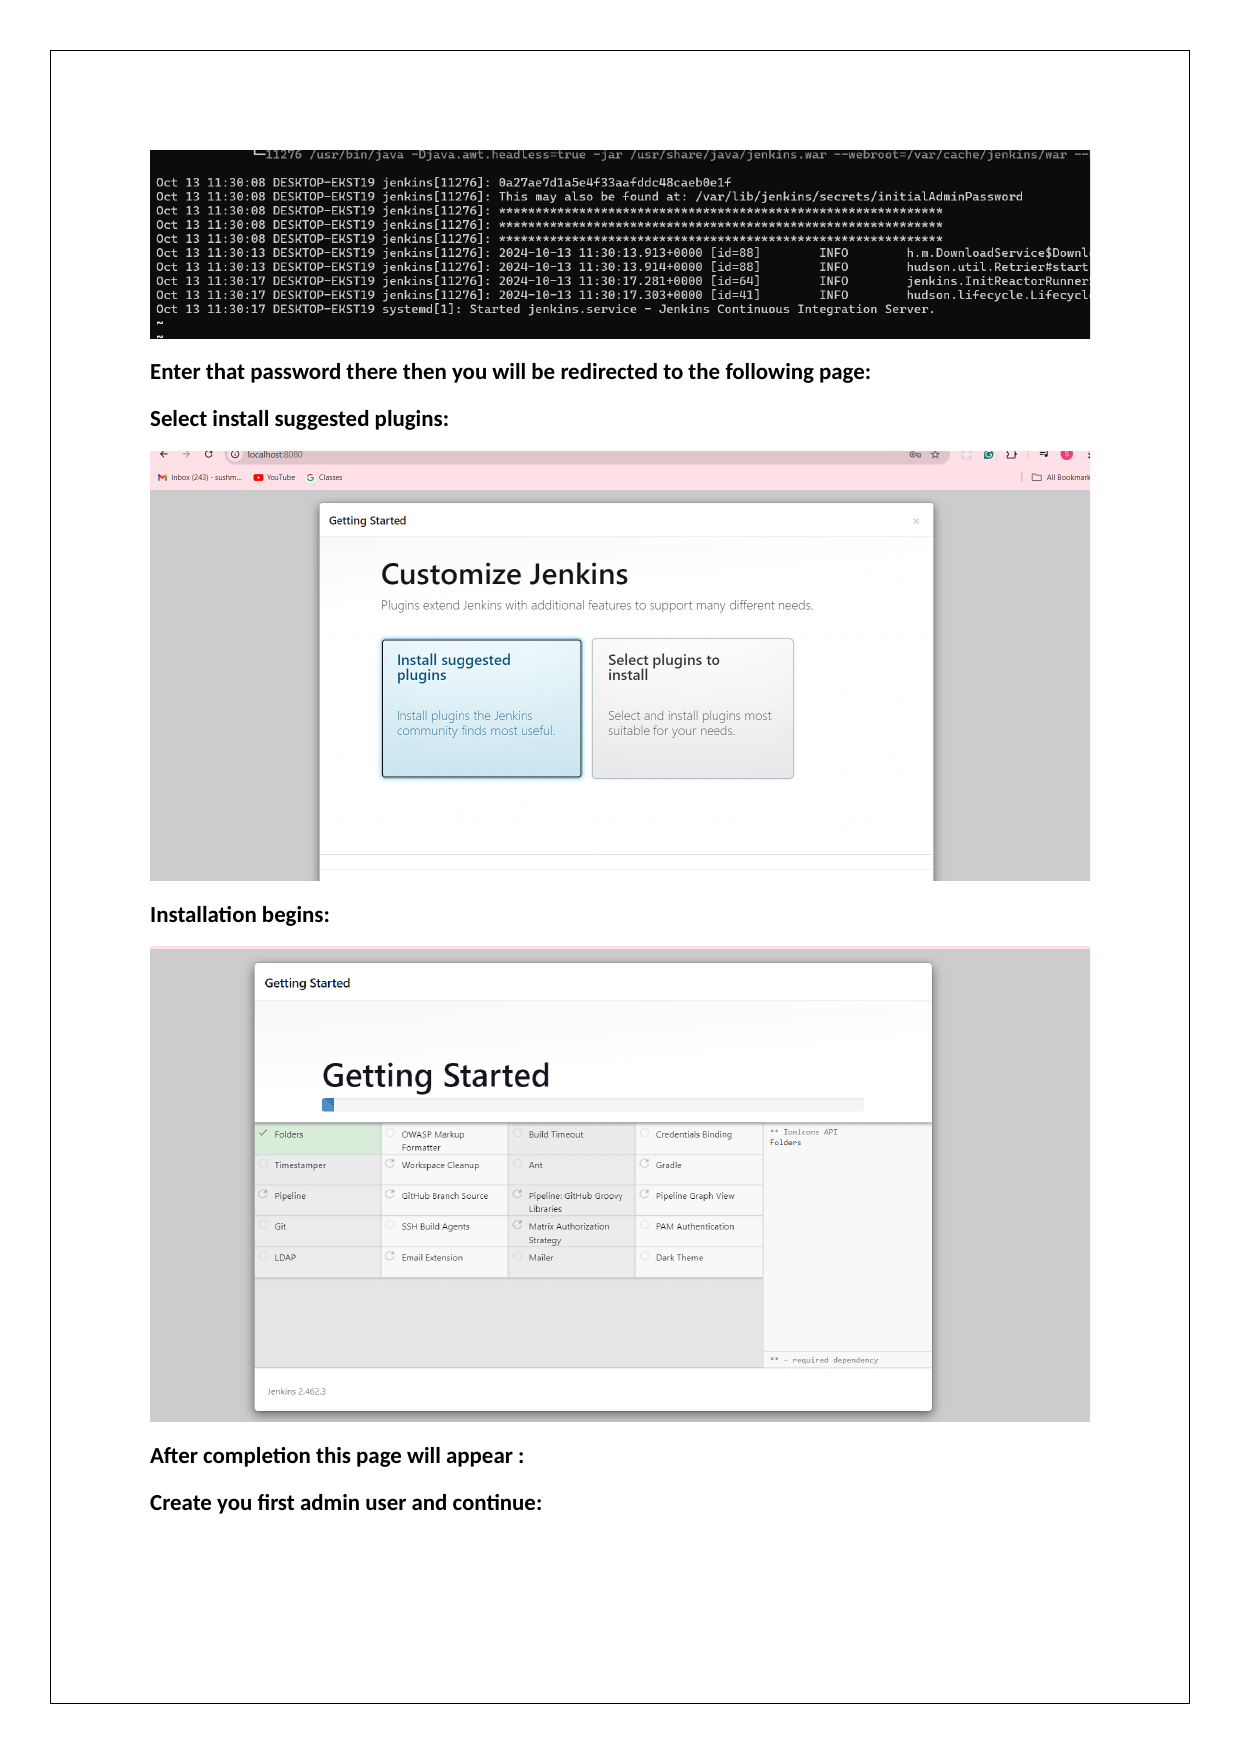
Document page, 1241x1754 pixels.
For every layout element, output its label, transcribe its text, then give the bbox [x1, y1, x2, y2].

picture [150, 451, 1091, 881]
text Enter that password there then you will be redirected to the following page: [150, 357, 1090, 386]
text Select install suggested plugins: [150, 404, 1090, 432]
picture [150, 150, 1091, 339]
text Create you first admin user and continue: [150, 1488, 1090, 1516]
text After completion this page will appear : [150, 1441, 1090, 1469]
text Installation begins: [150, 900, 1090, 928]
picture [150, 946, 1091, 1422]
